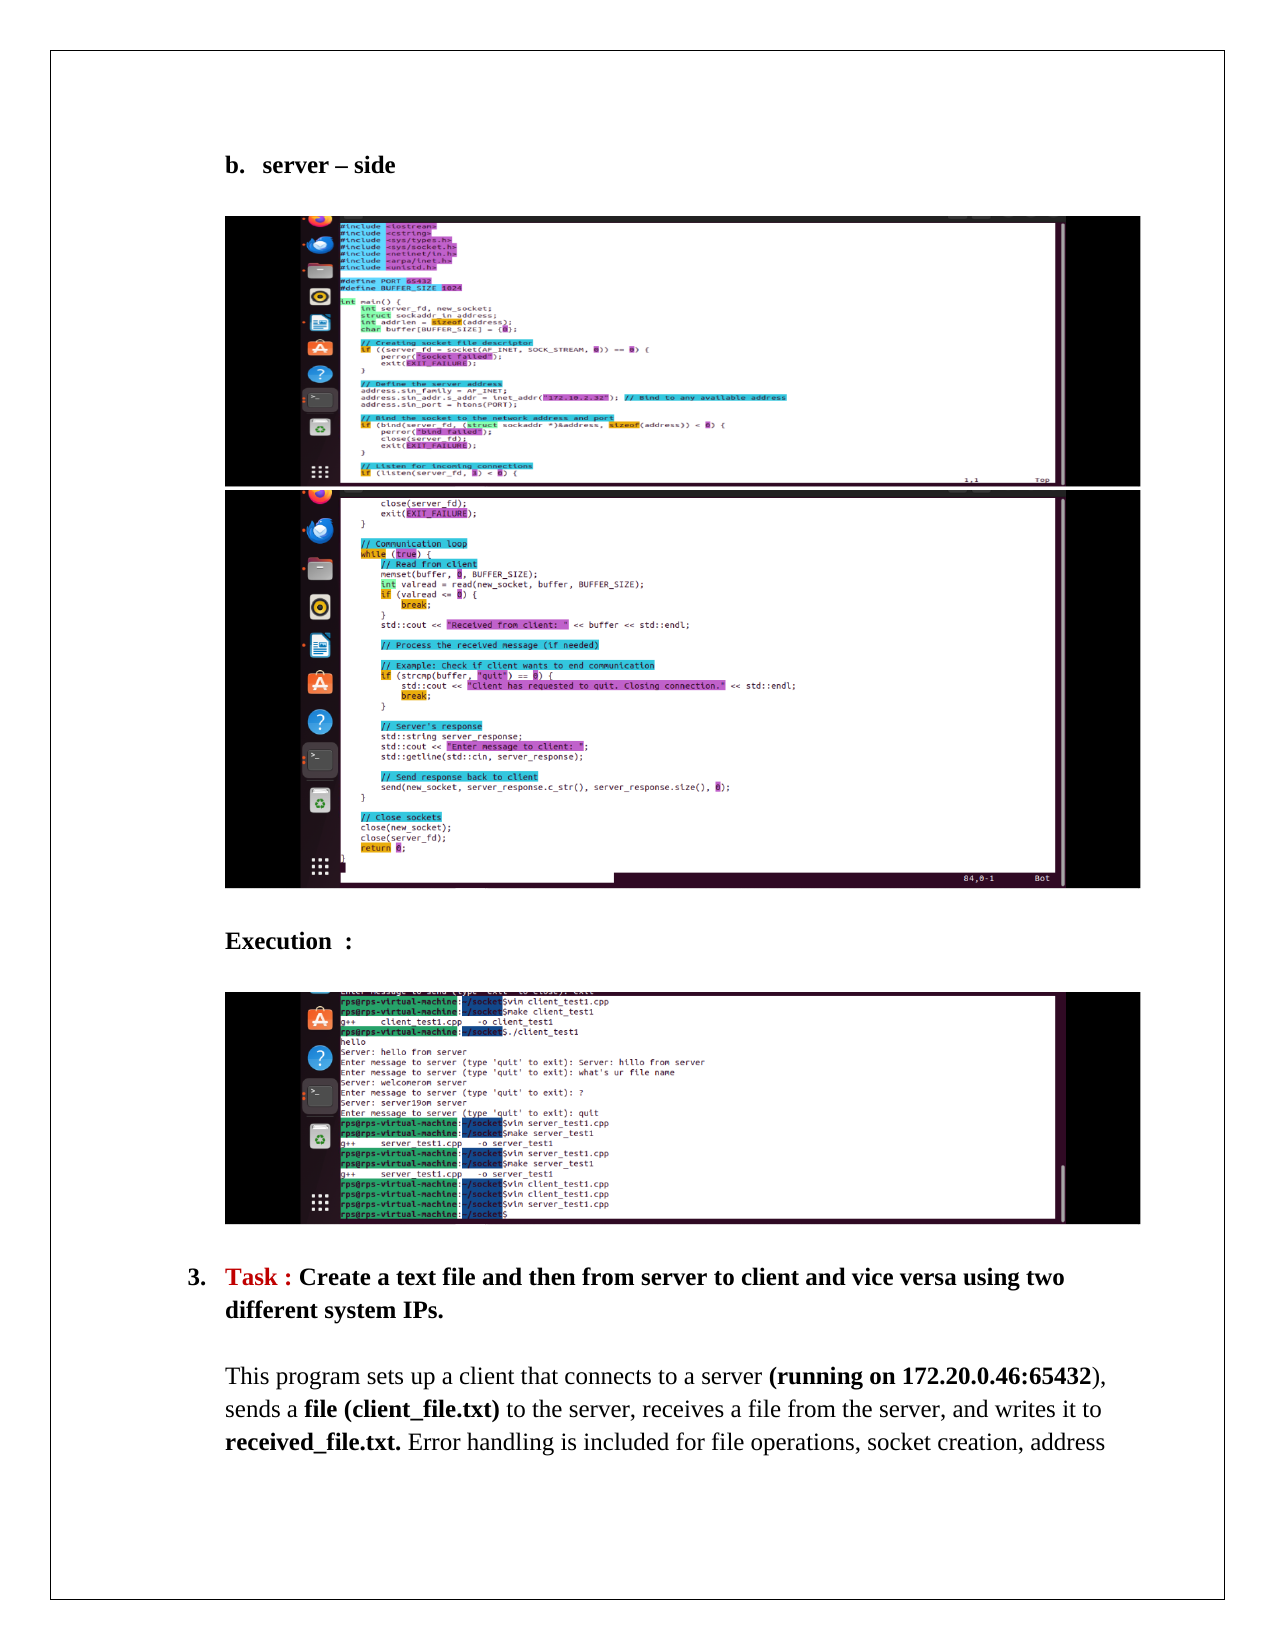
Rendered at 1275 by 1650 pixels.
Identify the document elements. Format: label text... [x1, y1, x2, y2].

picture [225, 216, 1141, 487]
picture [225, 992, 1141, 1225]
picture [225, 490, 1141, 889]
list Execution : [225, 926, 1125, 955]
list Task : Create a text file and then from server to client and vice versa using two different system IPs. [187, 1262, 1125, 1324]
list server – side [225, 150, 1125, 179]
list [225, 1361, 1125, 1456]
